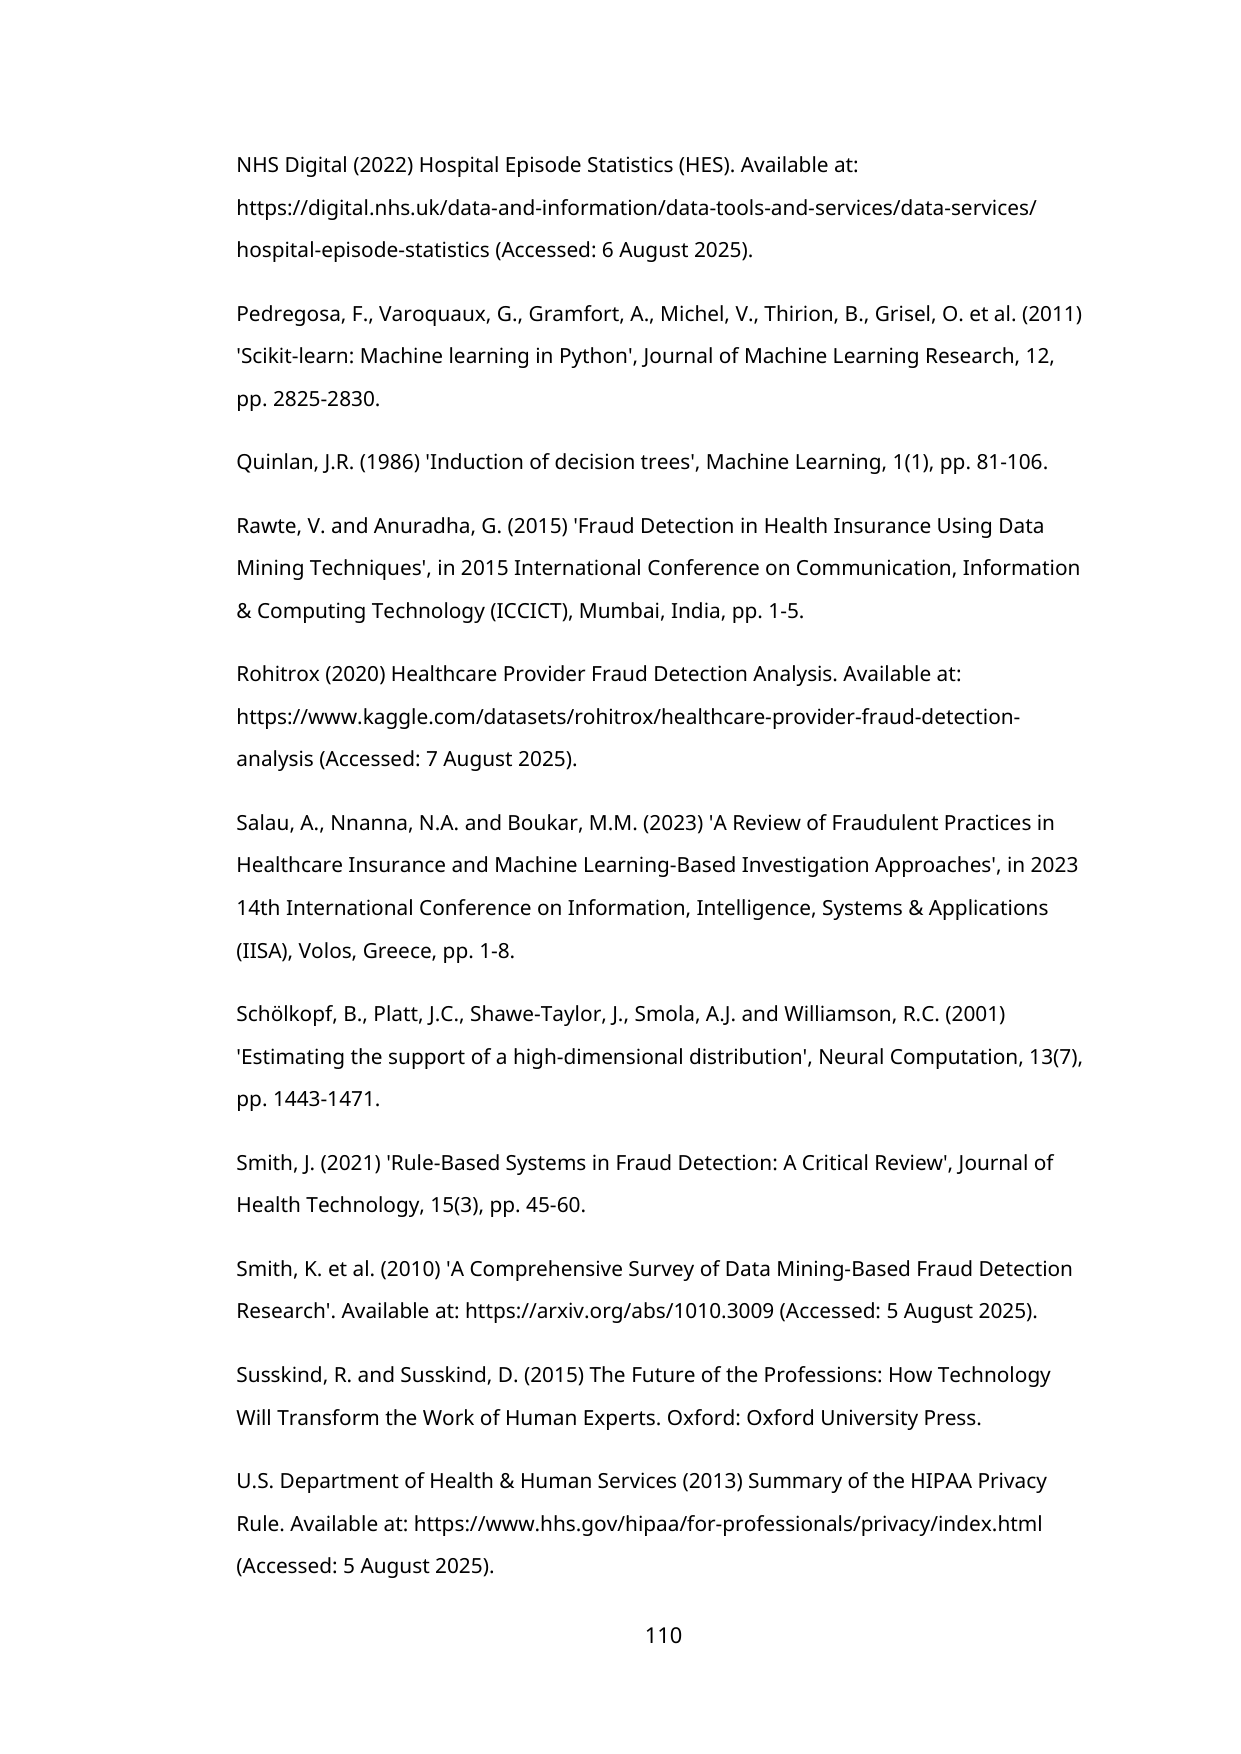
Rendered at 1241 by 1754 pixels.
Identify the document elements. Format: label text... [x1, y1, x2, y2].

text Smith, K. et al. (2010) 'A Comprehensive Survey of Data Mining-Based Fraud Detection Research'. Available at: https://arxiv.org/abs/1010.3009 (Accessed: 5 August 2025). [236, 1254, 1090, 1325]
text U.S. Department of Health & Human Services (2013) Summary of the HIPAA Privacy Rule. Available at: https://www.hhs.gov/hipaa/for-professionals/privacy/index.html (Accessed: 5 August 2025). [236, 1466, 1090, 1580]
text Schölkopf, B., Platt, J.C., Shawe-Taylor, J., Smola, A.J. and Williamson, R.C. (2001) 'Estimating the support of a high-dimensional distribution', Neural Computation, 13(7), pp. 1443-1471. [236, 999, 1090, 1113]
text Quinlan, J.R. (1986) 'Induction of decision trees', Machine Learning, 1(1), pp. 81-106. [236, 447, 1090, 476]
text Pedregosa, F., Varoquaux, G., Gramfort, A., Michel, V., Thirion, B., Grisel, O. et al. (2011) 'Scikit-learn: Machine learning in Python', Journal of Machine Learning Research, 12, pp. 2825-2830. [236, 299, 1090, 412]
text Smith, J. (2021) 'Rule-Based Systems in Fraud Detection: A Critical Review', Journal of Health Technology, 15(3), pp. 45-60. [236, 1148, 1090, 1219]
text NHS Digital (2022) Hospital Episode Statistics (HES). Available at: https://digital.nhs.uk/data-and-information/data-tools-and-services/data-services/hospital-episode-statistics (Accessed: 6 August 2025). [236, 150, 1090, 264]
text Rohitrox (2020) Healthcare Provider Fraud Detection Analysis. Available at: https://www.kaggle.com/datasets/rohitrox/healthcare-provider-fraud-detection-analysis (Accessed: 7 August 2025). [236, 659, 1090, 773]
text Susskind, R. and Susskind, D. (2015) The Future of the Professions: How Technology Will Transform the Work of Human Experts. Oxford: Oxford University Press. [236, 1360, 1090, 1431]
text Rawte, V. and Anuradha, G. (2015) 'Fraud Detection in Health Insurance Using Data Mining Techniques', in 2015 International Conference on Communication, Information & Computing Technology (ICCICT), Mumbai, India, pp. 1-5. [236, 511, 1090, 624]
text Salau, A., Nnanna, N.A. and Boukar, M.M. (2023) 'A Review of Fraudulent Practices in Healthcare Insurance and Machine Learning-Based Investigation Approaches', in 2023 14th International Conference on Information, Intelligence, Systems & Applications (IISA), Volos, Greece, pp. 1-8. [236, 808, 1090, 964]
